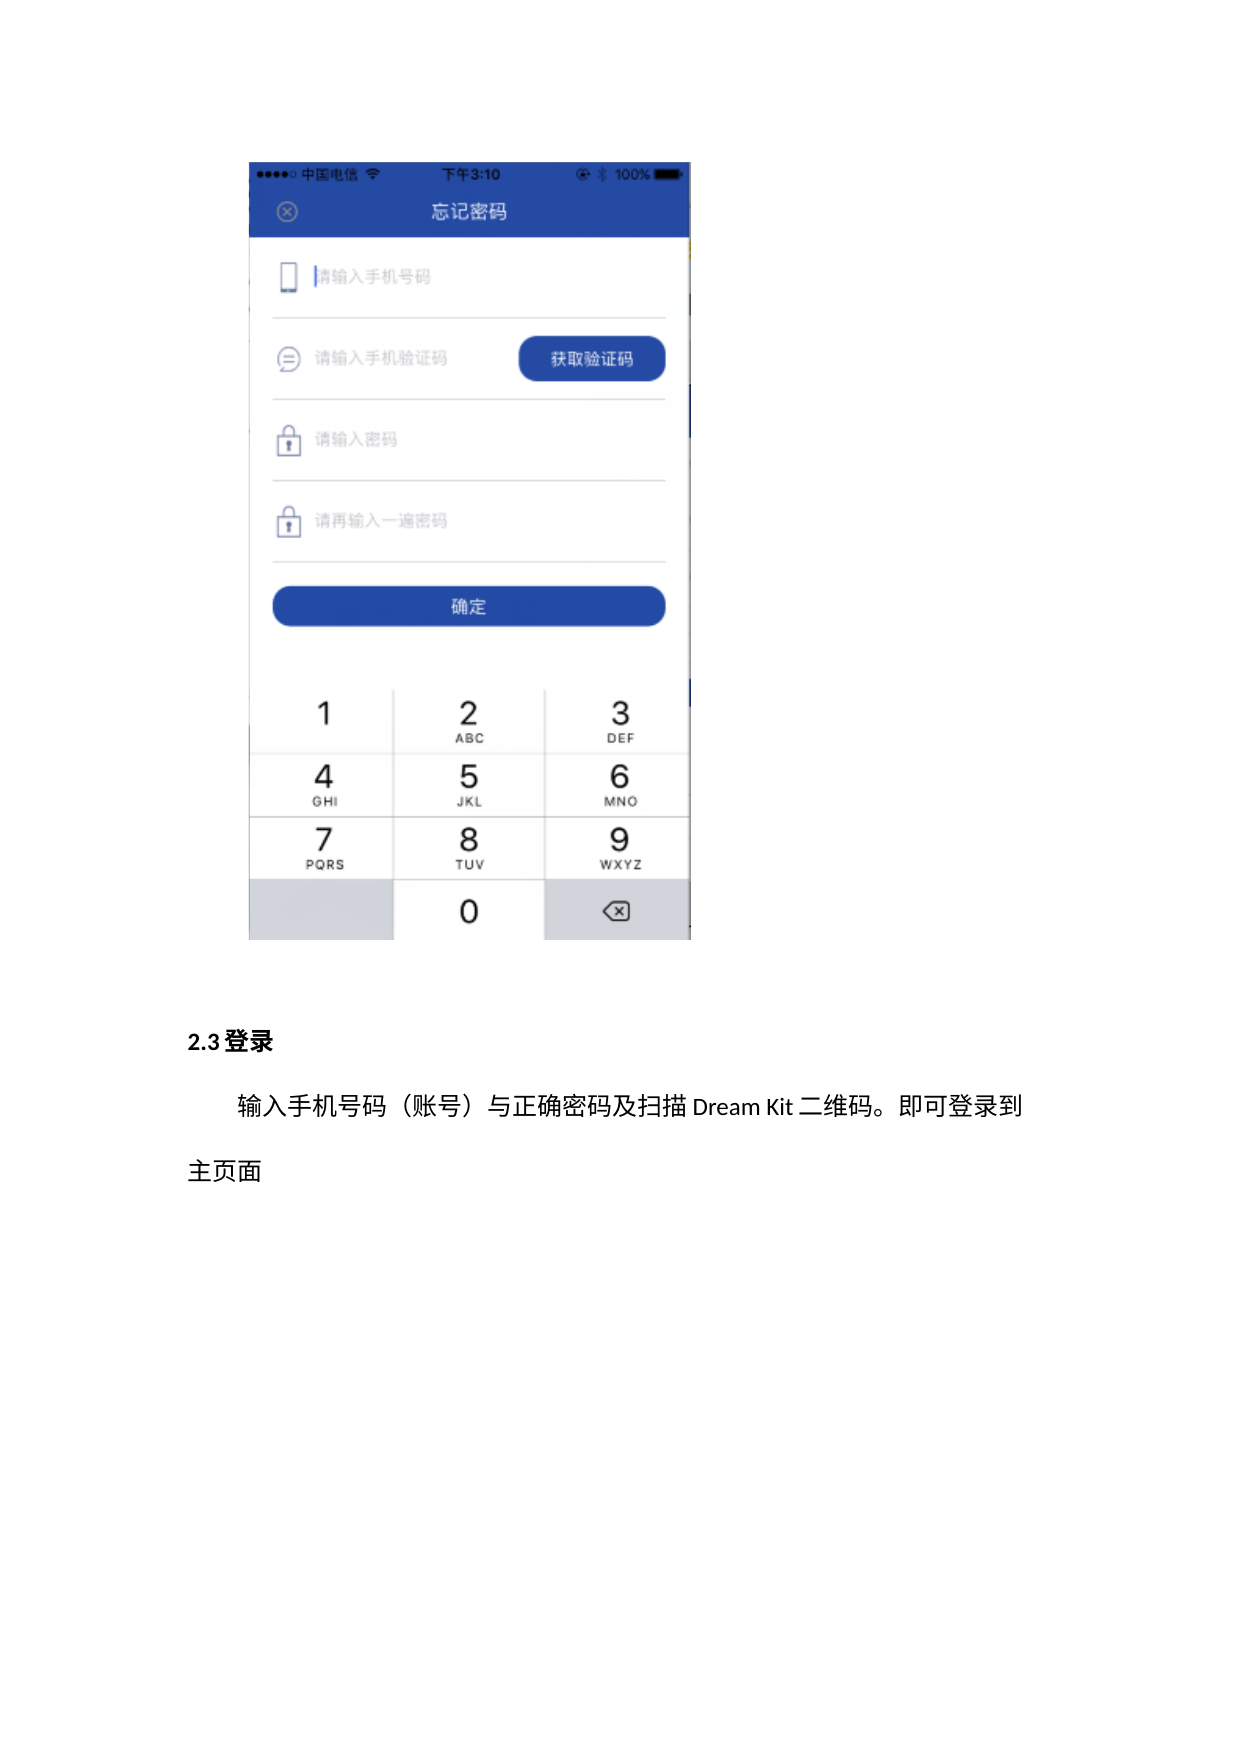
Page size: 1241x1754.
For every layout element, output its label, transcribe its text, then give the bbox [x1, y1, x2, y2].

list 2.3登录 [187, 1007, 1028, 1072]
picture [248, 162, 691, 940]
text 输入手机号码（账号）与正确密码及扫描Dream Kit二维码。即可登录到主页面 [187, 1072, 1028, 1202]
